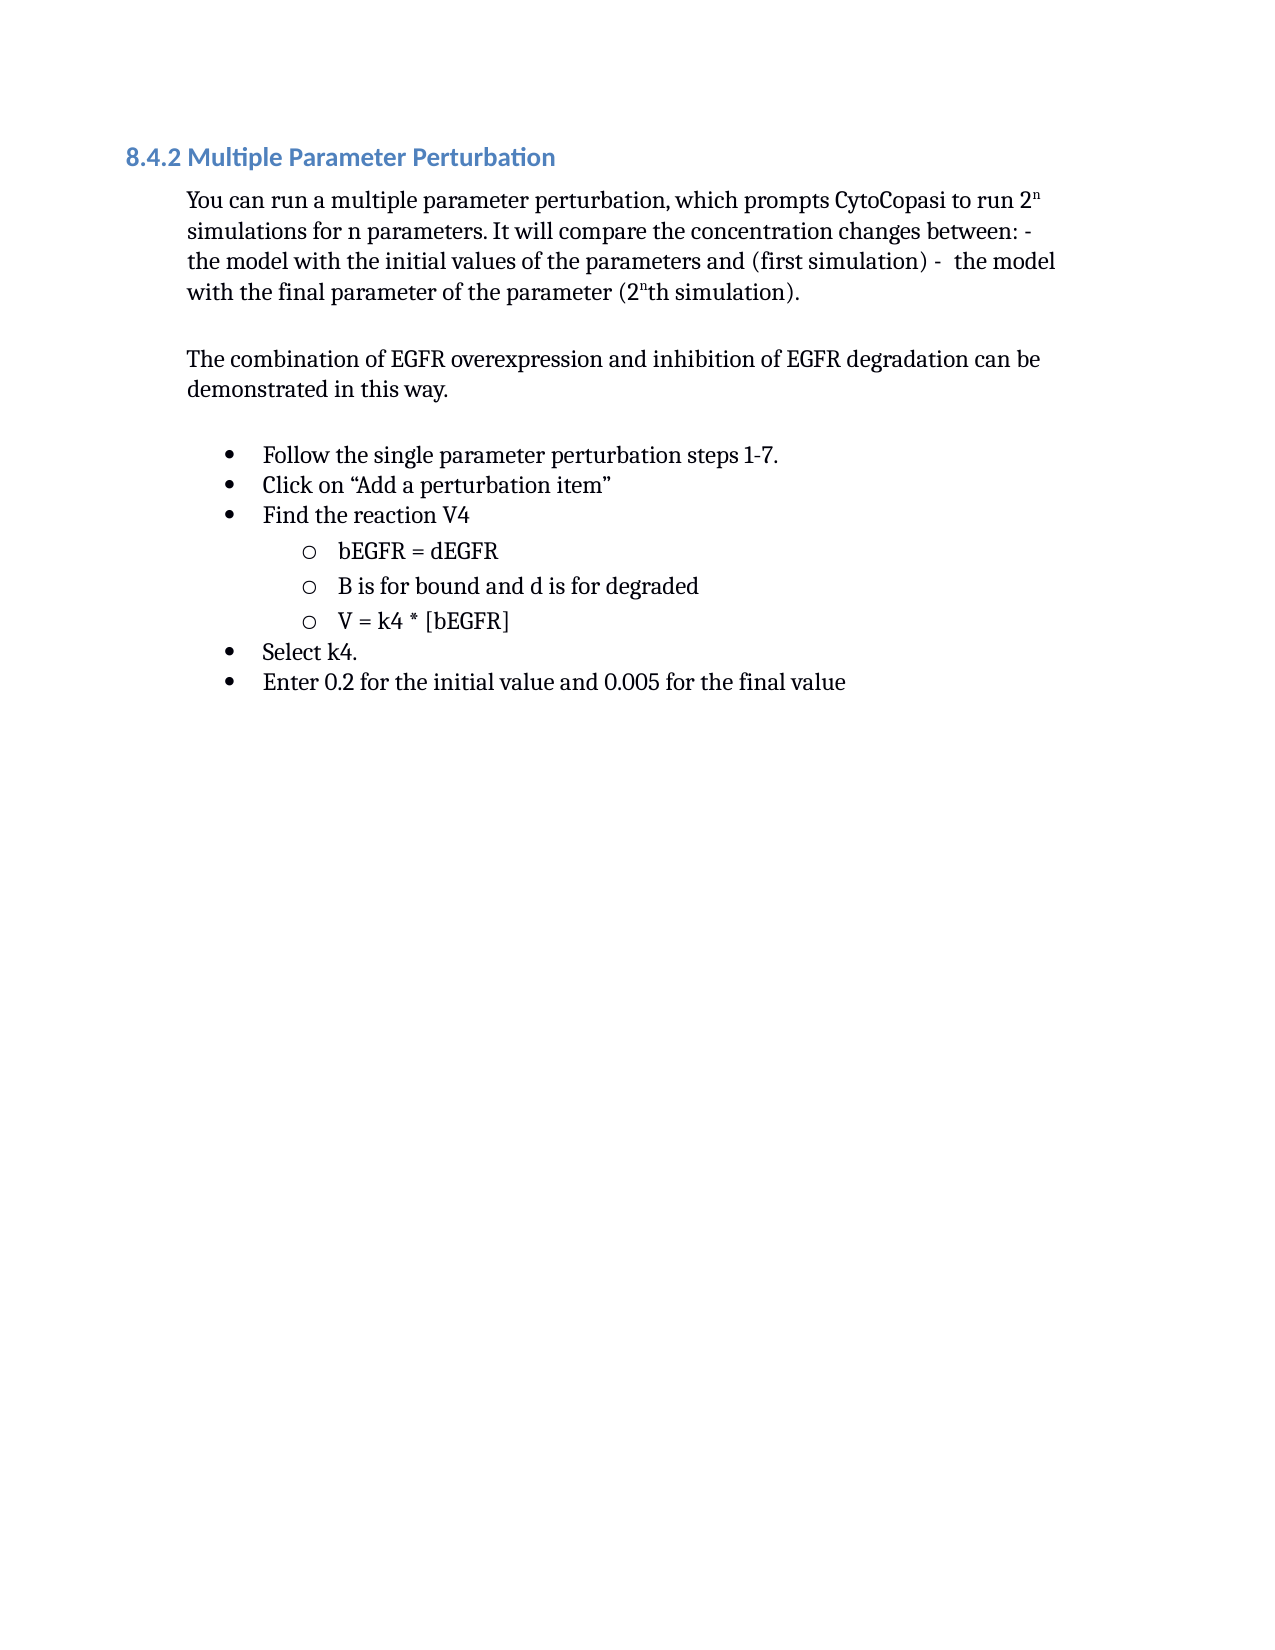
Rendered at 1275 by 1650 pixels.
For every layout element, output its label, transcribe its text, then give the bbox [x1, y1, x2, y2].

list Click on “Add a perturbation item” [225, 471, 1088, 500]
list Follow the single parameter perturbation steps 1-7. [225, 441, 1088, 470]
list V = k4 * [bEGFR] [300, 607, 1088, 636]
list bEGFR = dEGFR [300, 537, 1088, 566]
list Select k4. [225, 638, 1088, 667]
list B is for bound and d is for degraded [300, 572, 1088, 601]
text You can run a multiple parameter perturbation, which prompts CytoCopasi to run 2n simulations for n parameters. It will compare the concentration changes between: - the model with the initial values of the parameters and (first simulation) - the model with the final parameter of the parameter (2nth simulation). [186, 186, 1059, 306]
text The combination of EGFR overexpression and inhibition of EGFR degradation can be demonstrated in this way. [186, 344, 1088, 404]
list Find the reaction V4 [225, 501, 1088, 530]
list Enter 0.2 for the initial value and 0.005 for the final value [225, 668, 1088, 697]
subtitle 8.4.2 Multiple Parameter Perturbation [126, 140, 1164, 173]
